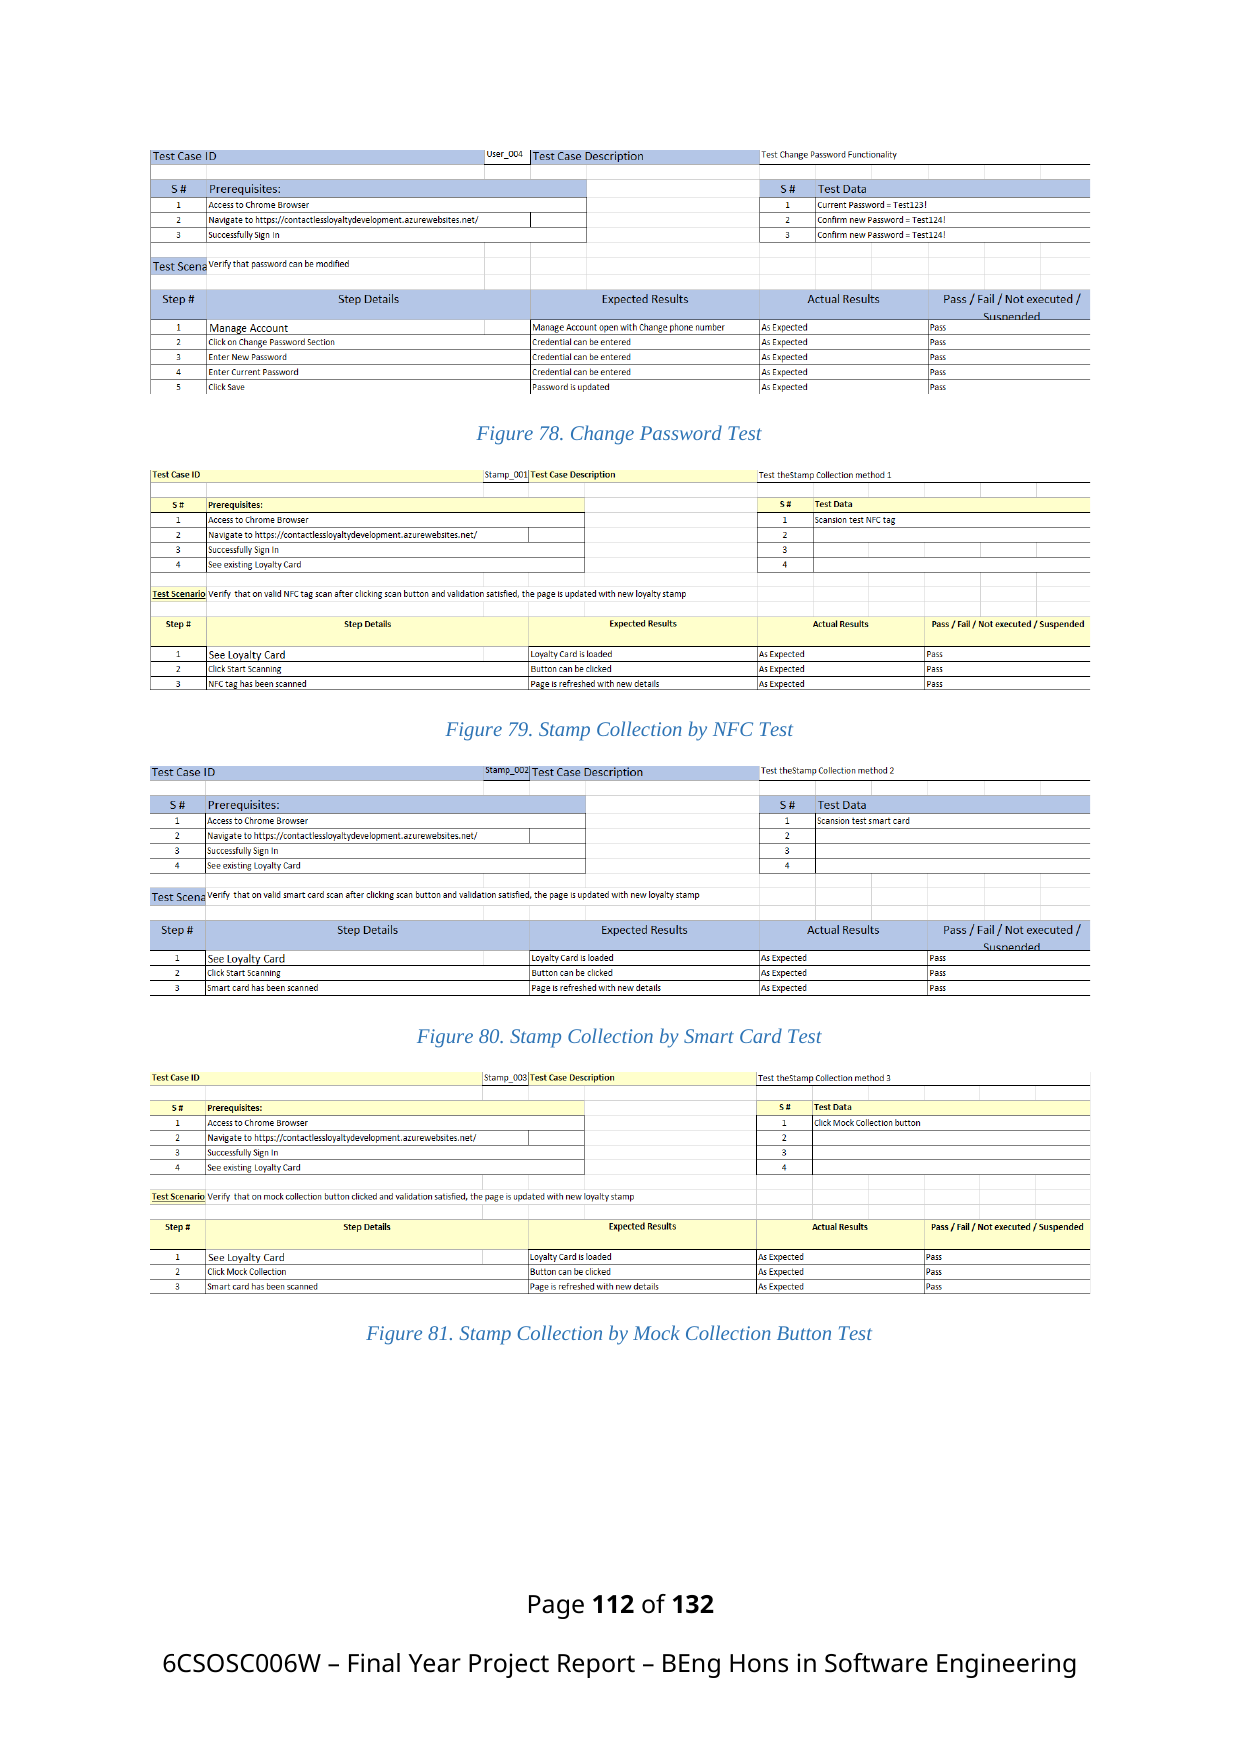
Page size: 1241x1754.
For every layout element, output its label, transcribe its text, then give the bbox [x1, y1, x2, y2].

text Figure 78. Change Password Test [150, 421, 1090, 445]
text Figure 80. Stamp Collection by Smart Card Test [150, 1024, 1090, 1048]
picture [150, 150, 1091, 394]
picture [150, 1072, 1091, 1294]
picture [150, 766, 1091, 996]
picture [150, 470, 1091, 690]
text Figure 81. Stamp Collection by Mock Collection Button Test [150, 1321, 1090, 1345]
text Figure 79. Stamp Collection by NFC Test [150, 717, 1090, 741]
